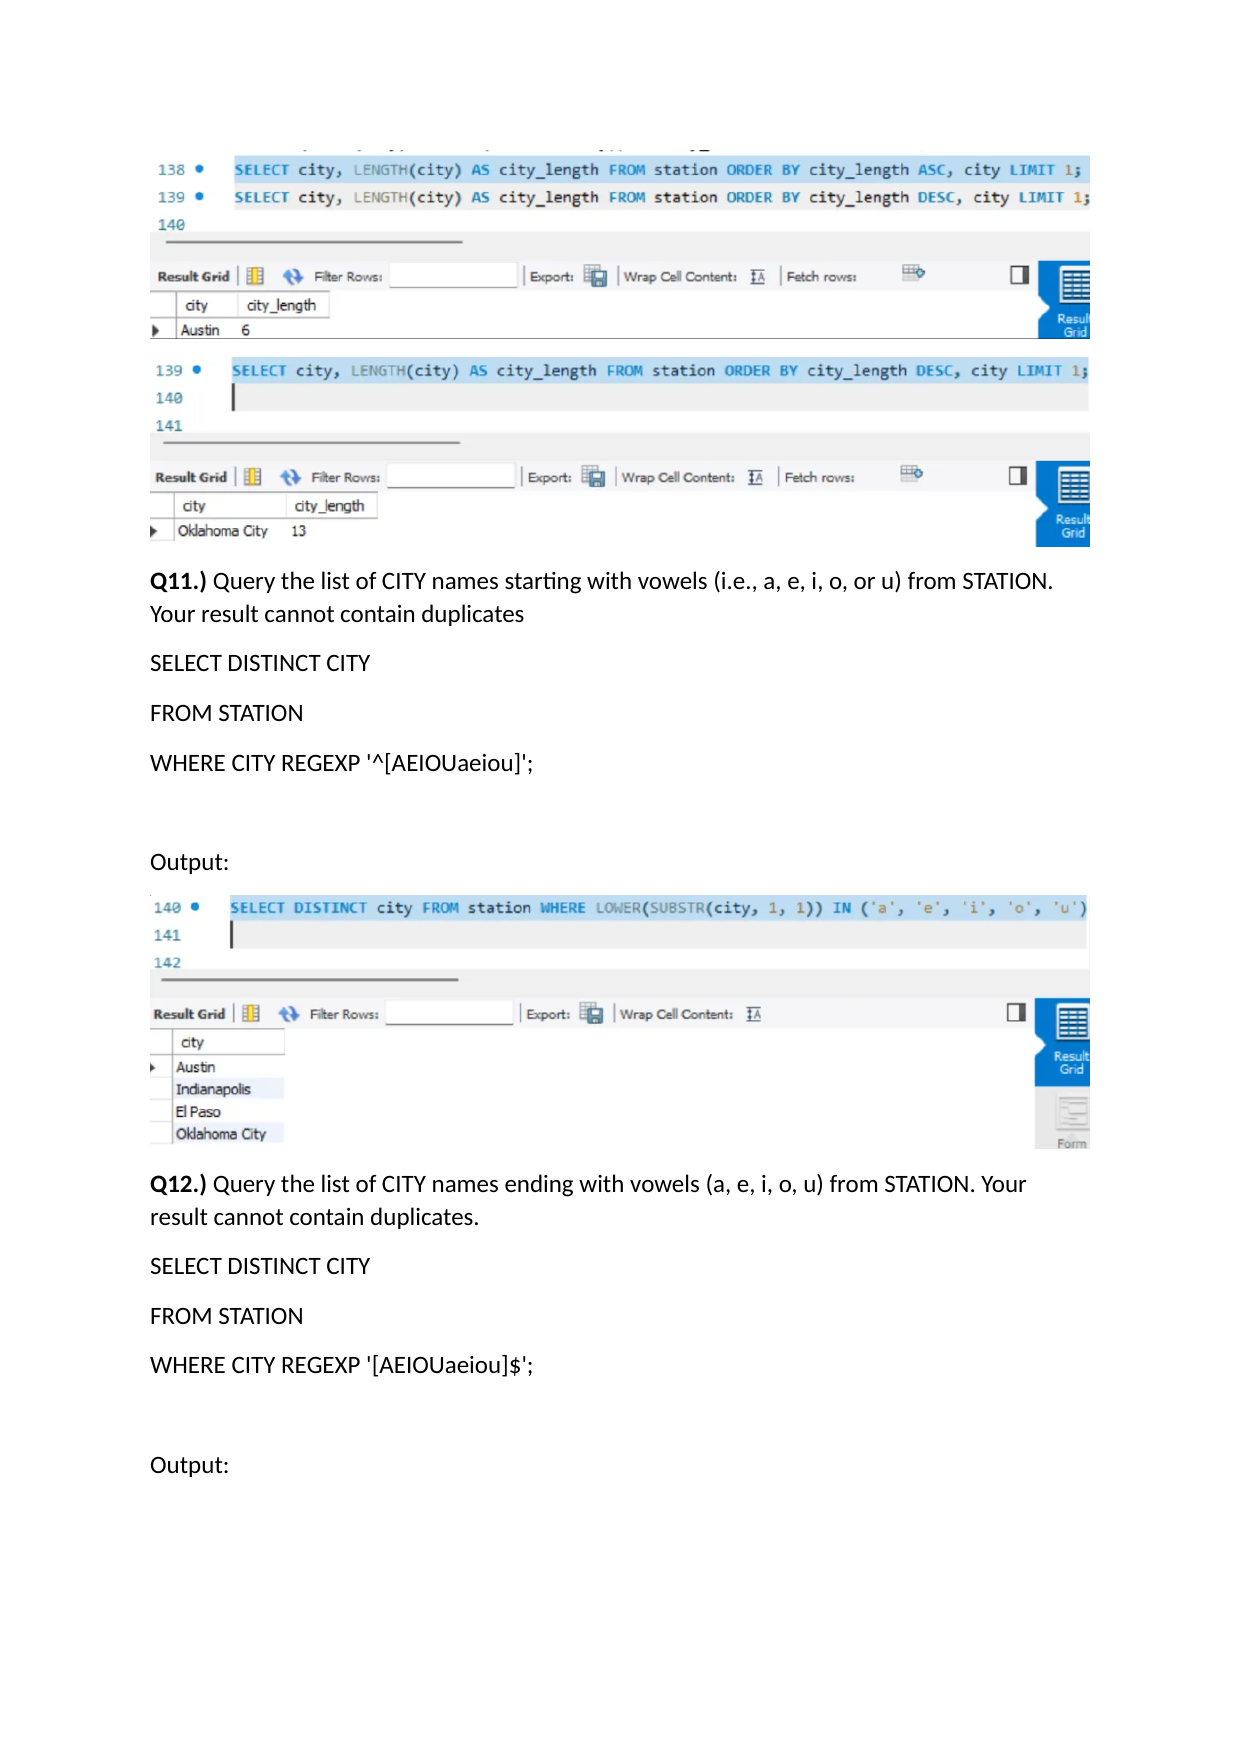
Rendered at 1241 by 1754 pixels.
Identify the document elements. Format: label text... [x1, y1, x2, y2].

picture [150, 895, 1090, 1149]
text Q12.) Query the list of CITY names ending with vowels (a, e, i, o, u) from STATION. Your result cannot contain duplicates. [150, 1168, 1090, 1231]
text FROM STATION [150, 1300, 1090, 1331]
text WHERE CITY REGEXP '[AEIOUaeiou]$'; [150, 1349, 1090, 1380]
text Output: [150, 1449, 1090, 1479]
text SELECT DISTINCT CITY [150, 1250, 1090, 1281]
picture [150, 357, 1090, 547]
picture [150, 150, 1090, 339]
text Output: [150, 846, 1090, 876]
text SELECT DISTINCT CITY [150, 647, 1090, 678]
text Q11.) Query the list of CITY names starting with vowels (i.e., a, e, i, o, or u) from STATION. Your result cannot contain duplicates [150, 565, 1090, 628]
text WHERE CITY REGEXP '^[AEIOUaeiou]'; [150, 747, 1090, 777]
text FROM STATION [150, 697, 1090, 728]
